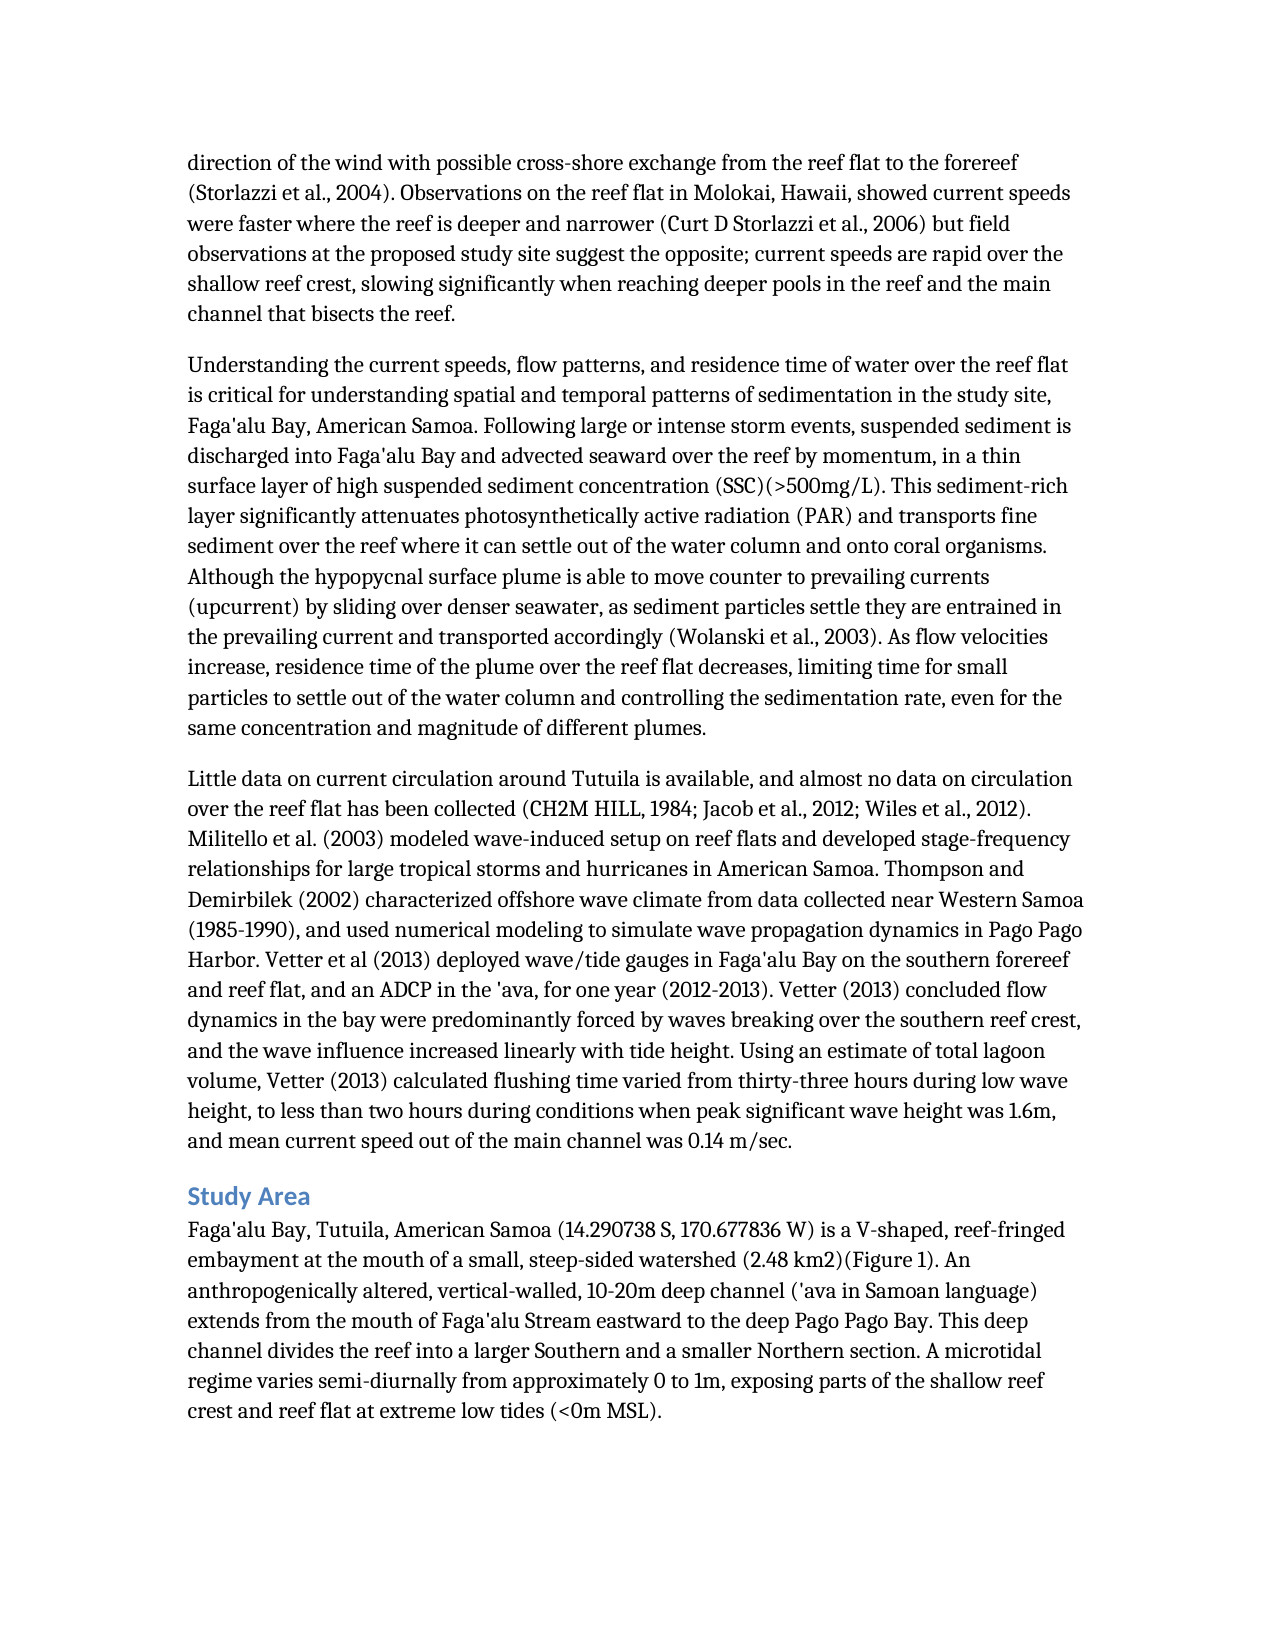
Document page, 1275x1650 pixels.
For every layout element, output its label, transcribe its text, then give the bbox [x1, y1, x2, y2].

text Little data on current circulation around Tutuila is available, and almost no data on circulation over the reef flat has been collected (CH2M HILL, 1984; Jacob et al., 2012; Wiles et al., 2012). Militello et al. (2003) modeled wave-induced setup on reef flats and developed stage-frequency relationships for large tropical storms and hurricanes in American Samoa. Thompson and Demirbilek (2002) characterized offshore wave climate from data collected near Western Samoa (1985-1990), and used numerical modeling to simulate wave propagation dynamics in Pago Pago Harbor. Vetter et al (2013) deployed wave/tide gauges in Faga'alu Bay on the southern forereef and reef flat, and an ADCP in the 'ava, for one year (2012-2013). Vetter (2013) concluded flow dynamics in the bay were predominantly forced by waves breaking over the southern reef crest, and the wave influence increased linearly with tide height. Using an estimate of total lagoon volume, Vetter (2013) calculated flushing time varied from thirty-three hours during low wave height, to less than two hours during conditions when peak significant wave height was 1.6m, and mean current speed out of the main channel was 0.14 m/sec. [187, 766, 1087, 1154]
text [187, 150, 1087, 327]
text Understanding the current speeds, flow patterns, and residence time of water over the reef flat is critical for understanding spatial and temporal patterns of sedimentation in the study site, Faga'alu Bay, American Samoa. Following large or intense storm events, suspended sediment is discharged into Faga'alu Bay and advected seaward over the reef by momentum, in a thin surface layer of high suspended sediment concentration (SSC)(>500mg/L). This sediment-rich layer significantly attenuates photosynthetically active radiation (PAR) and transports fine sediment over the reef where it can settle out of the water column and onto coral organisms. Although the hypopycnal surface plume is able to move counter to prevailing currents (upcurrent) by sliding over denser seawater, as sediment particles settle they are entrained in the prevailing current and transported accordingly (Wolanski et al., 2003). As flow velocities increase, residence time of the plume over the reef flat decreases, limiting time for small particles to settle out of the water column and controlling the sedimentation rate, even for the same concentration and magnitude of different plumes. [187, 352, 1087, 741]
text Faga'alu Bay, Tutuila, American Samoa (14.290738 S, 170.677836 W) is a V-shaped, reef-fringed embayment at the mouth of a small, steep-sided watershed (2.48 km2)(Figure 1). An anthropogenically altered, vertical-walled, 10-20m deep channel ('ava in Samoan language) extends from the mouth of Faga'alu Stream eastward to the deep Pago Pago Bay. This deep channel divides the reef into a larger Southern and a smaller Northern section. A microtidal regime varies semi-diurnally from approximately 0 to 1m, exposing parts of the shallow reef crest and reef flat at extreme low tides (<0m MSL). [187, 1217, 1087, 1425]
subtitle Study Area [187, 1179, 1087, 1212]
